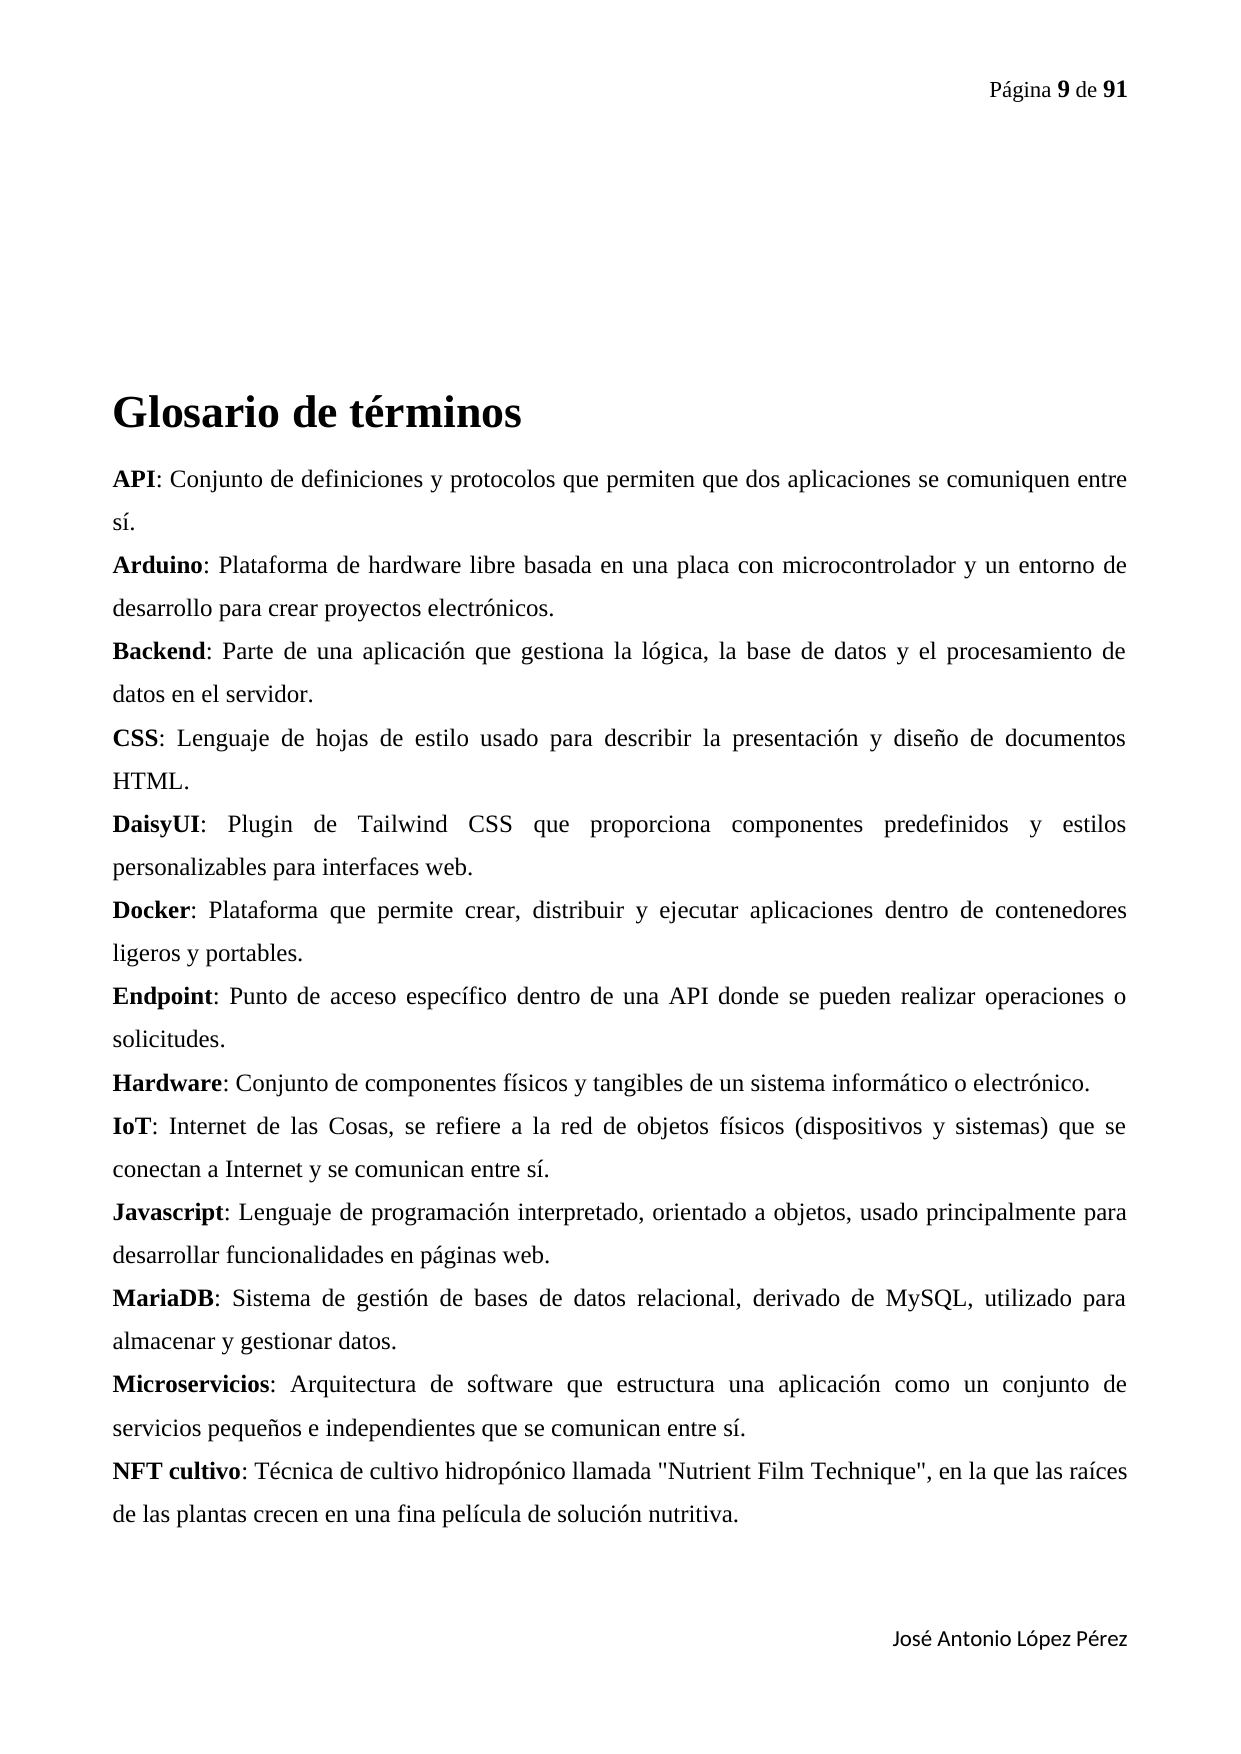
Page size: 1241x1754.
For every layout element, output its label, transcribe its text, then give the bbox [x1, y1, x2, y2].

text MariaDB: Sistema de gestión de bases de datos relacional, derivado de MySQL, utilizado para almacenar y gestionar datos. [112, 1283, 1128, 1355]
subtitle Glosario de términos [112, 385, 1128, 438]
text Backend: Parte de una aplicación que gestiona la lógica, la base de datos y el procesamiento de datos en el servidor. [112, 636, 1128, 708]
text Docker: Plataforma que permite crear, distribuir y ejecutar aplicaciones dentro de contenedores ligeros y portables. [112, 895, 1128, 967]
text Endpoint: Punto de acceso específico dentro de una API donde se pueden realizar operaciones o solicitudes. [112, 981, 1128, 1053]
text CSS: Lenguaje de hojas de estilo usado para describir la presentación y diseño de documentos HTML. [112, 723, 1128, 794]
text API: Conjunto de definiciones y protocolos que permiten que dos aplicaciones se comuniquen entre sí. [112, 464, 1128, 536]
text IoT: Internet de las Cosas, se refiere a la red de objetos físicos (dispositivos y sistemas) que se conectan a Internet y se comunican entre sí. [112, 1111, 1128, 1183]
text NFT cultivo: Técnica de cultivo hidropónico llamada "Nutrient Film Technique", en la que las raíces de las plantas crecen en una fina película de solución nutritiva. [112, 1456, 1128, 1528]
text DaisyUI: Plugin de Tailwind CSS que proporciona componentes predefinidos y estilos personalizables para interfaces web. [112, 809, 1128, 881]
text Hardware: Conjunto de componentes físicos y tangibles de un sistema informático o electrónico. [112, 1068, 1128, 1096]
text Javascript: Lenguaje de programación interpretado, orientado a objetos, usado principalmente para desarrollar funcionalidades en páginas web. [112, 1197, 1128, 1269]
text Arduino: Plataforma de hardware libre basada en una placa con microcontrolador y un entorno de desarrollo para crear proyectos electrónicos. [112, 550, 1128, 622]
text Microservicios: Arquitectura de software que estructura una aplicación como un conjunto de servicios pequeños e independientes que se comunican entre sí. [112, 1369, 1128, 1441]
